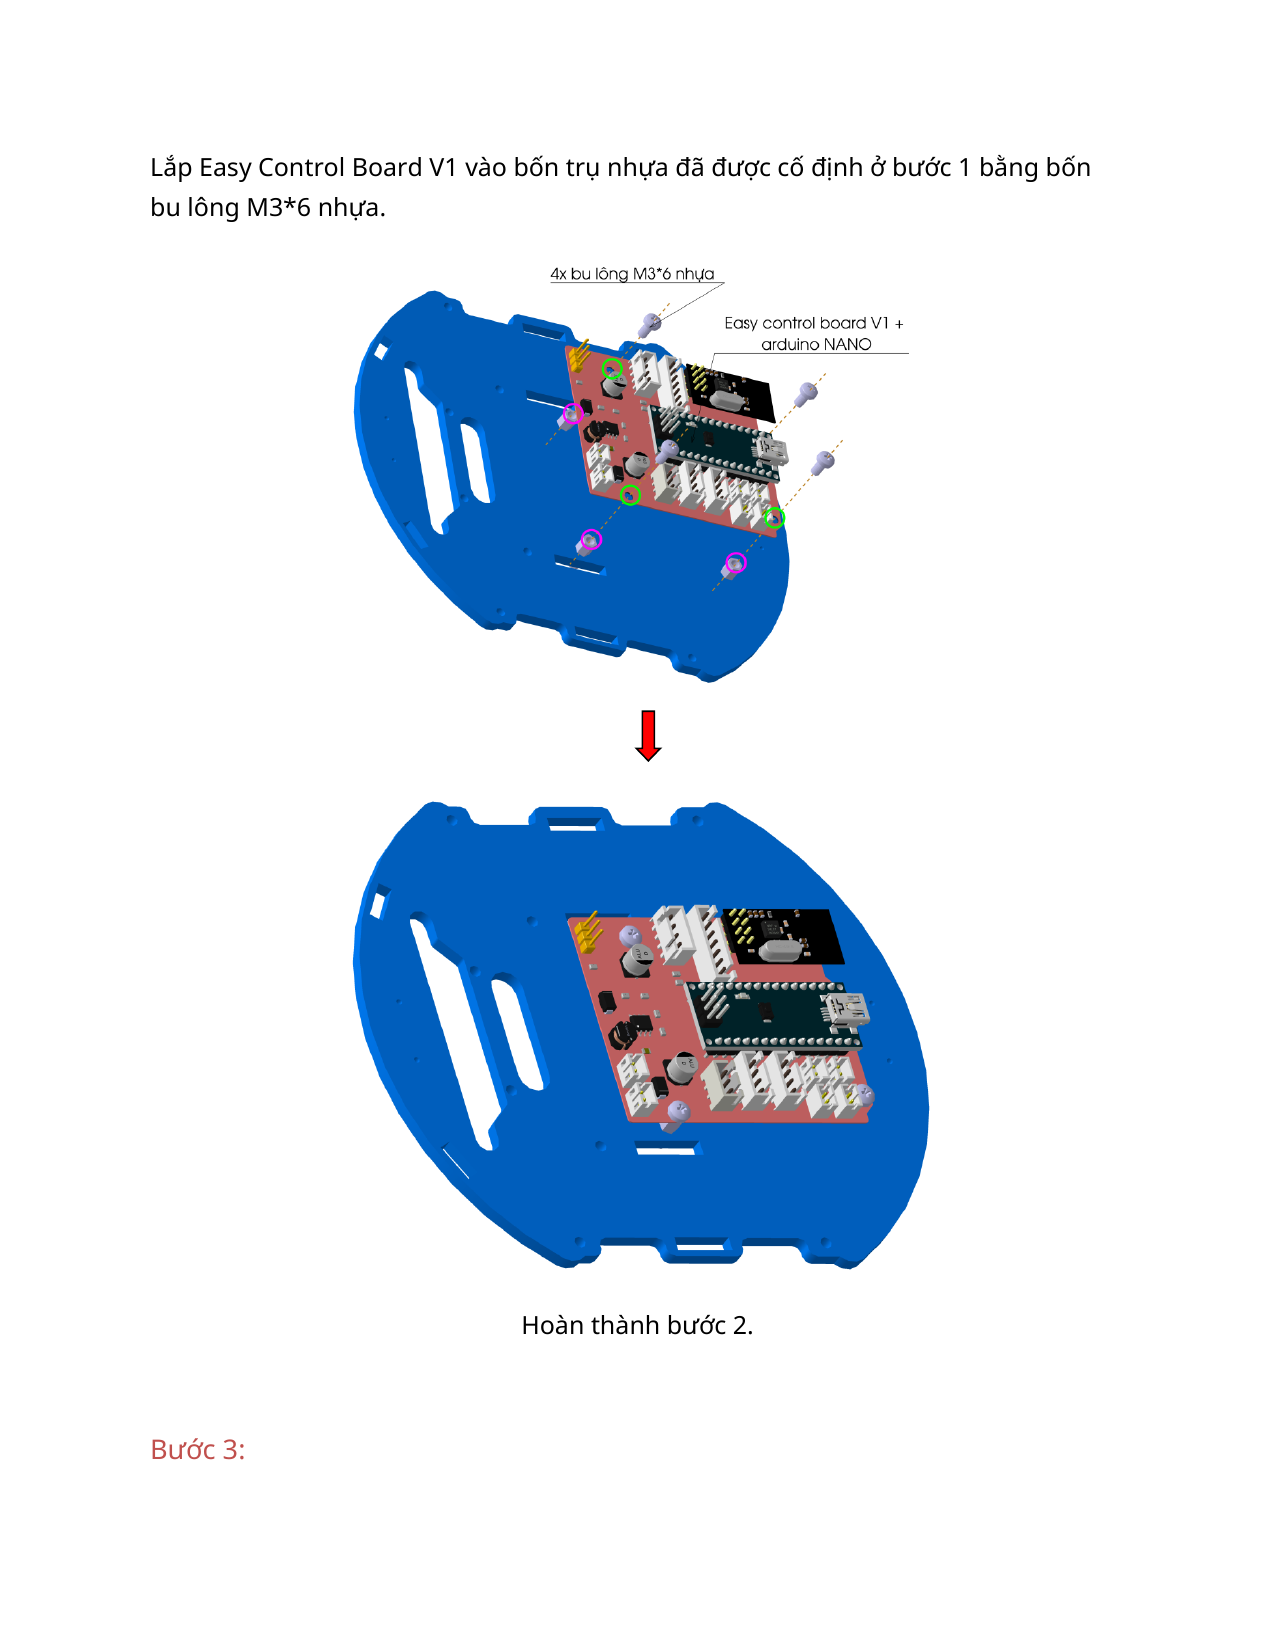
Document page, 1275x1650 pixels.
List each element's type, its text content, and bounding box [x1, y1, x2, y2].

text Bước 3: [150, 1431, 1125, 1467]
text Hoàn thành bước 2. [150, 1307, 1125, 1341]
text Lắp Easy Control Board V1 vào bốn trụ nhựa đã được cố định ở bước 1 bằng bốn bu lông M3*6 nhựa. [150, 150, 1125, 223]
picture [342, 772, 933, 1283]
picture [342, 249, 933, 694]
